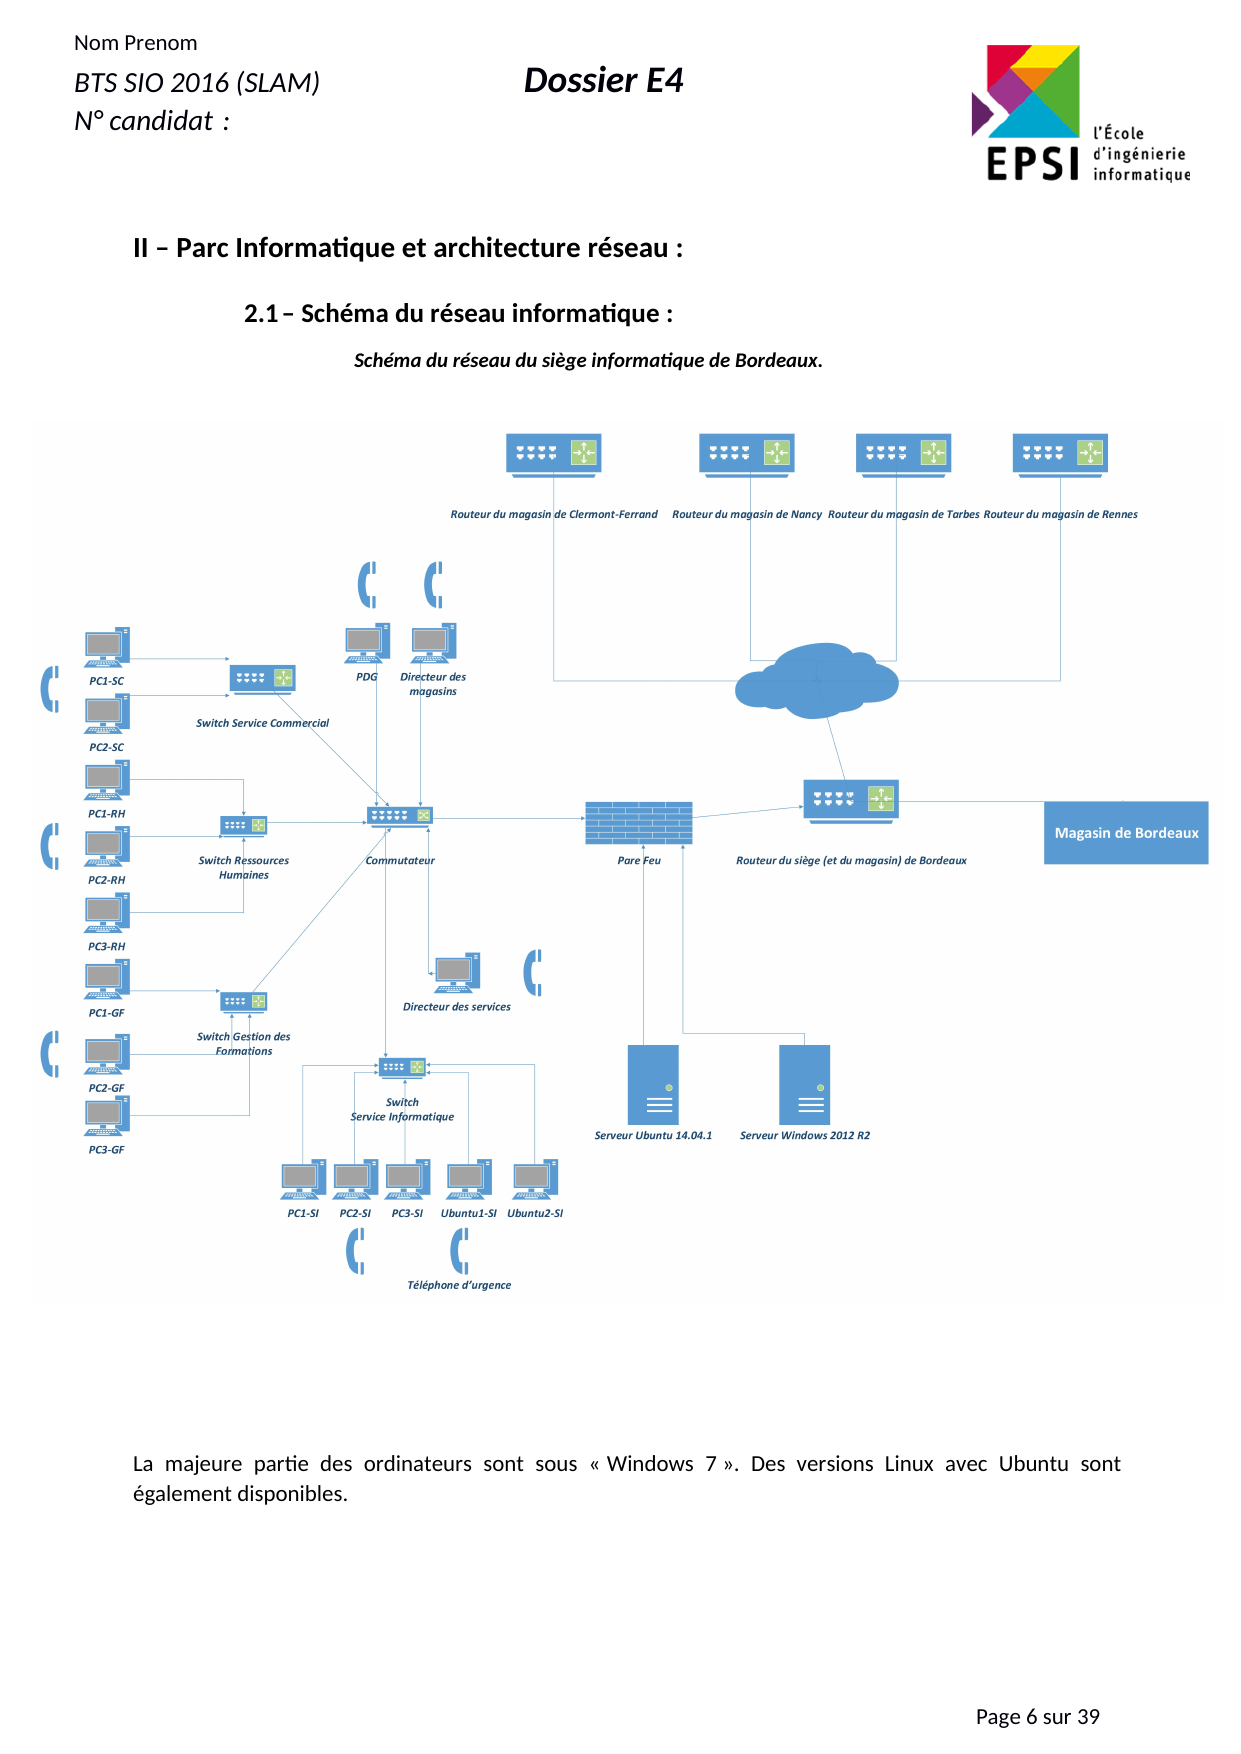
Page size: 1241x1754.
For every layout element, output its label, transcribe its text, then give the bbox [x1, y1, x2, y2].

picture [971, 45, 1190, 183]
text La majeure partie des ordinateurs sont sous « Windows 7 ». Des versions Linux avec Ubuntu sont également disponibles. [133, 1449, 1122, 1507]
list – Schéma du réseau informatique : [244, 296, 1122, 329]
text Schéma du réseau du siège informatique de Bordeaux. [354, 347, 1122, 373]
picture [30, 420, 1225, 1303]
subtitle II – Parc Informatique et architecture réseau : [133, 229, 1122, 265]
